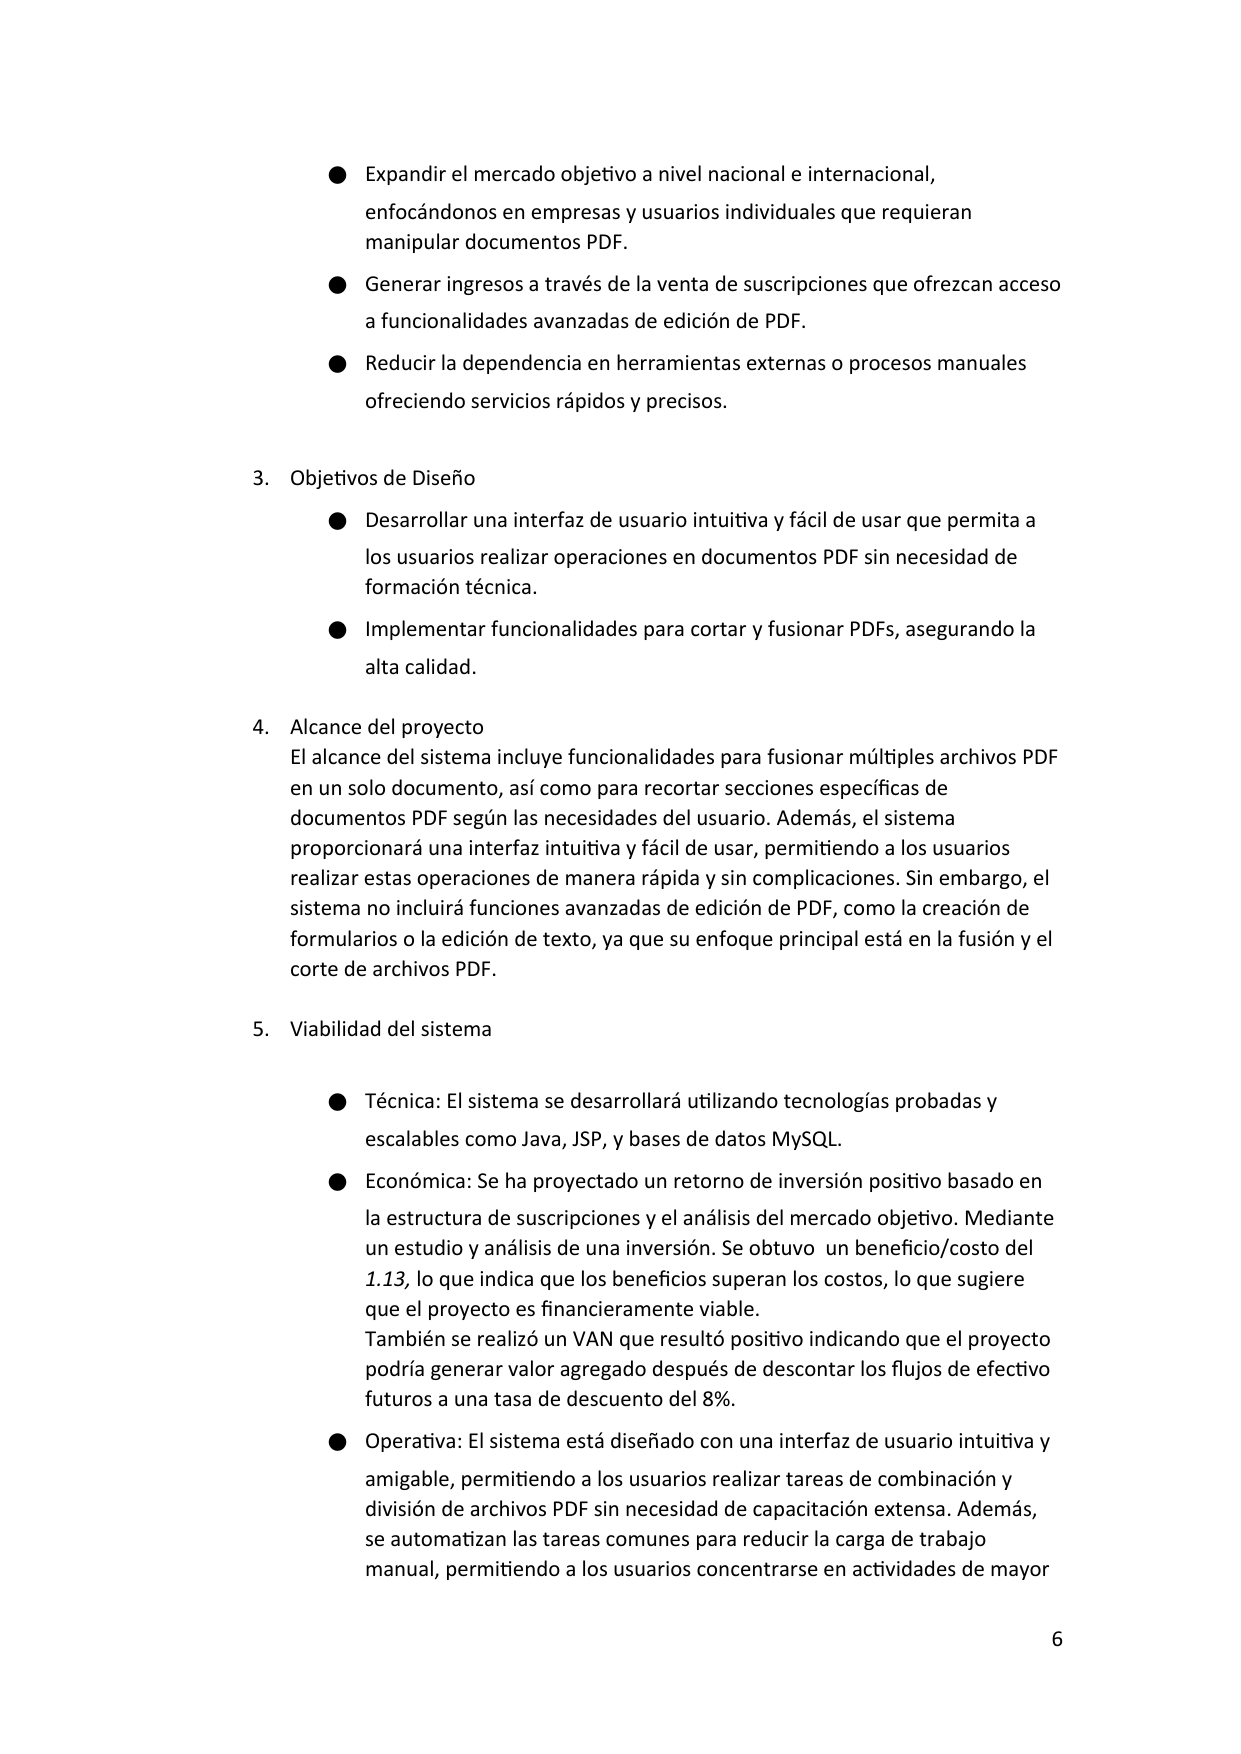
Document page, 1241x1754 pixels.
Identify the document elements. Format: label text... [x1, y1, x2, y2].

list Desarrollar una interfaz de usuario intuitiva y fácil de usar que permita a los usuarios realizar operaciones en documentos PDF sin necesidad de formación técnica. [327, 493, 1063, 600]
list Implementar funcionalidades para cortar y fusionar PDFs, asegurando la alta calidad. [327, 603, 1063, 680]
list Técnica: El sistema se desarrollará utilizando tecnologías probadas y escalables como Java, JSP, y bases de datos MySQL. [327, 1075, 1063, 1152]
list Viabilidad del sistema [252, 1014, 1063, 1042]
list Generar ingresos a través de la venta de suscripciones que ofrezcan acceso a funcionalidades avanzadas de edición de PDF. [327, 257, 1063, 334]
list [327, 1415, 1063, 1582]
list Alcance del proyecto [252, 712, 1063, 740]
list Reducir la dependencia en herramientas externas o procesos manuales ofreciendo servicios rápidos y precisos. [327, 337, 1063, 414]
list Objetivos de Diseño [252, 463, 1063, 491]
text El alcance del sistema incluye funcionalidades para fusionar múltiples archivos PDF en un solo documento, así como para recortar secciones específicas de documentos PDF según las necesidades del usuario. Además, el sistema proporcionará una interfaz intuitiva y fácil de usar, permitiendo a los usuarios realizar estas operaciones de manera rápida y sin complicaciones. Sin embargo, el sistema no incluirá funciones avanzadas de edición de PDF, como la creación de formularios o la edición de texto, ya que su enfoque principal está en la fusión y el corte de archivos PDF. [290, 742, 1063, 982]
list Económica: Se ha proyectado un retorno de inversión positivo basado en la estructura de suscripciones y el análisis del mercado objetivo. Mediante un estudio y análisis de una inversión. Se obtuvo un beneficio/costo del 1.13, lo que indica que los beneficios superan los costos, lo que sugiere que el proyecto es financieramente viable. También se realizó un VAN que resultó positivo indicando que el proyecto podría generar valor agregado después de descontar los flujos de efectivo futuros a una tasa de descuento del 8%. [327, 1154, 1063, 1412]
list Expandir el mercado objetivo a nivel nacional e internacional, enfocándonos en empresas y usuarios individuales que requieran manipular documentos PDF. [327, 148, 1063, 255]
